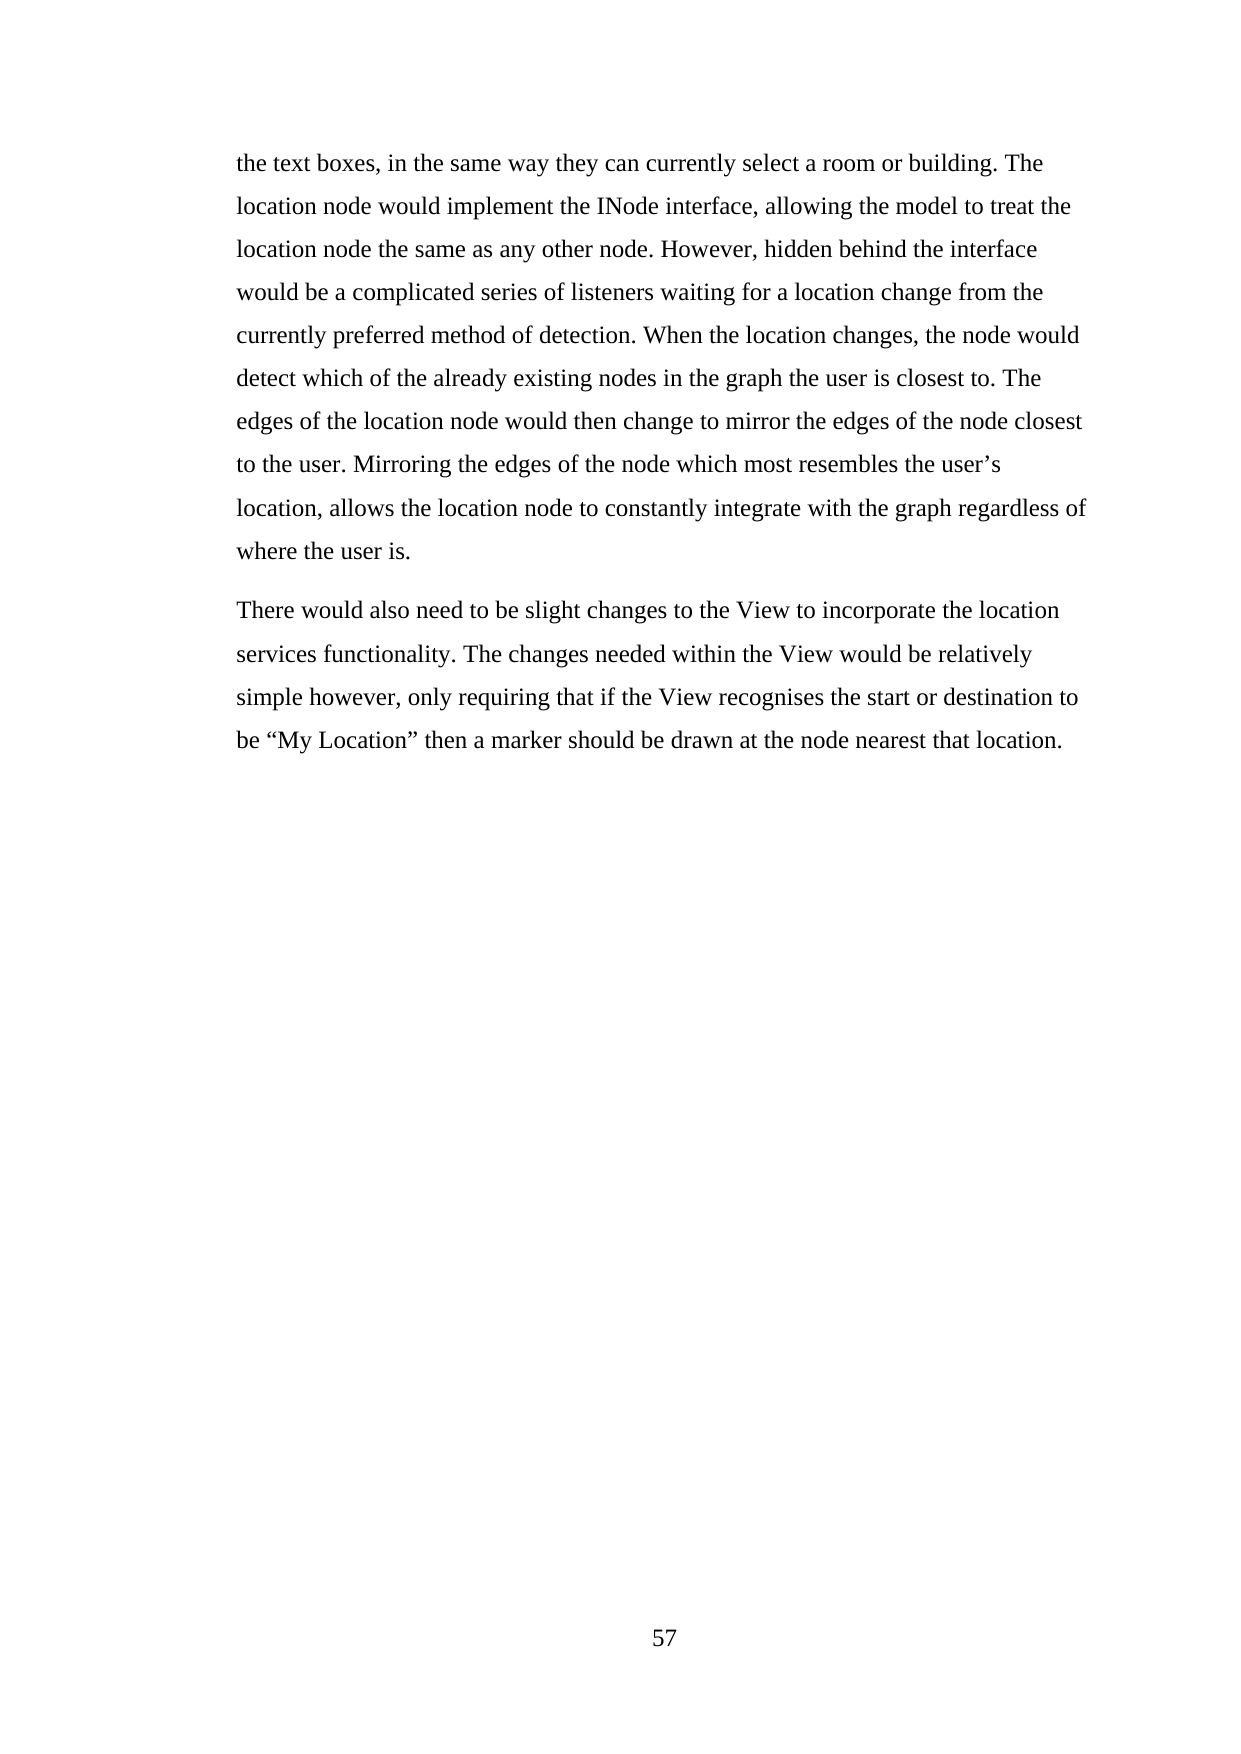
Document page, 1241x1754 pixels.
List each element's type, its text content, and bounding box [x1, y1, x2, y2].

text There would also need to be slight changes to the View to incorporate the location services functionality. The changes needed within the View would be relatively simple however, only requiring that if the View recognises the start or destination to be “My Location” then a marker should be drawn at the node nearest that location. [236, 596, 1092, 754]
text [236, 148, 1092, 564]
